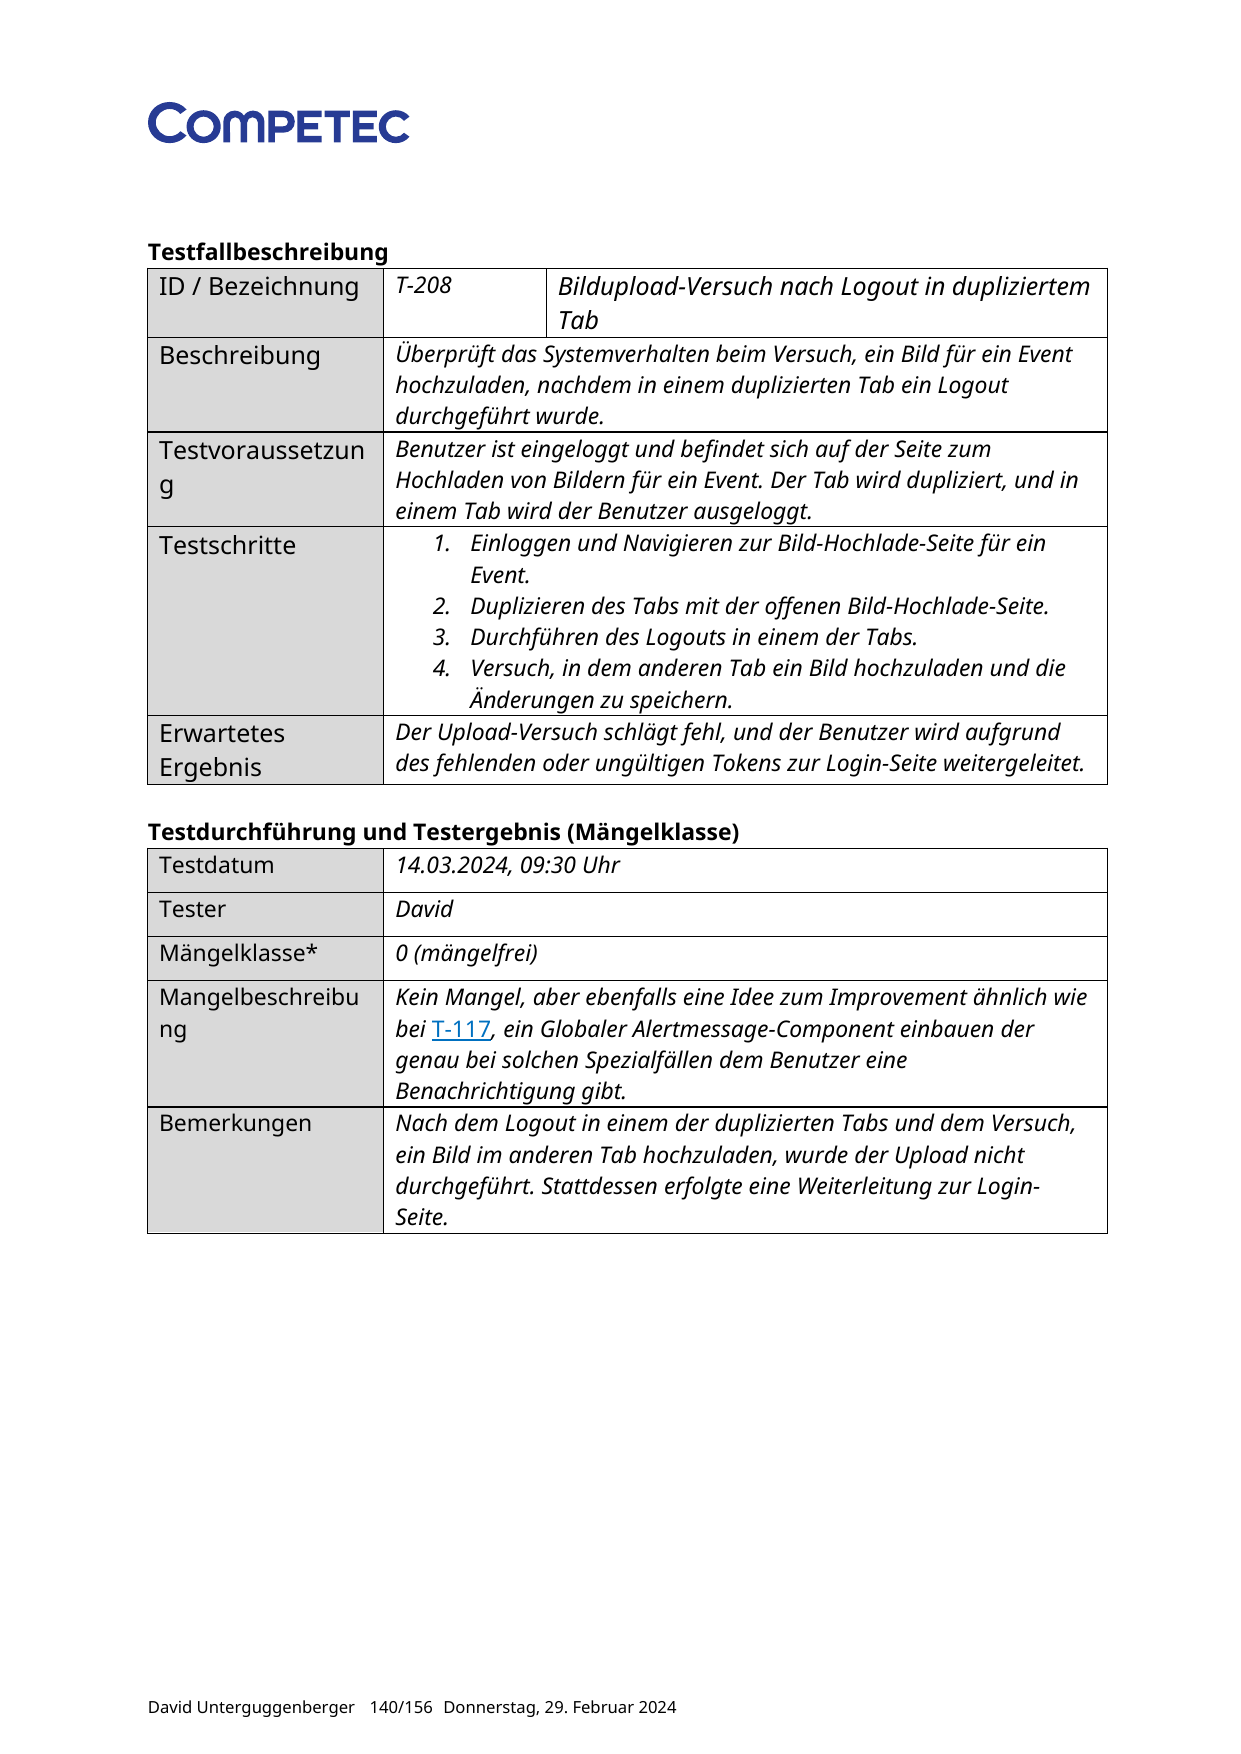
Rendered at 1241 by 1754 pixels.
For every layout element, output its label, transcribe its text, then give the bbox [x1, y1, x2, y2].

text Testfallbeschreibung [148, 236, 1122, 267]
table_cell Kein Mangel, aber ebenfalls eine Idee zum Improvement ähnlich wie bei T-117, ein Globaler Alertmessage-Component einbauen der genau bei solchen Spezialfällen dem Benutzer eine Benachrichtigung gibt. [384, 981, 1107, 1106]
text Testdurchführung und Testergebnis (Mängelklasse) [148, 816, 1122, 847]
table_header Testdatum [148, 849, 383, 892]
table_cell Bemerkungen [148, 1108, 383, 1232]
table_cell Testvoraussetzung [148, 433, 383, 526]
table_cell 0 (mängelfrei) [384, 937, 1107, 980]
table_cell Der Upload-Versuch schlägt fehl, und der Benutzer wird aufgrund des fehlenden oder ungültigen Tokens zur Login-Seite weitergeleitet. [384, 716, 1107, 784]
table_header ID / Bezeichnung [148, 269, 383, 337]
table_cell Einloggen und Navigieren zur Bild-Hochlade-Seite für ein Event. Duplizieren des Tabs mit der offenen Bild-Hochlade-Seite. Durchführen des Logouts in einem der Tabs. Versuch, in dem anderen Tab ein Bild hochzuladen und die Änderungen zu speichern. [384, 527, 1107, 715]
table_cell Benutzer ist eingeloggt und befindet sich auf der Seite zum Hochladen von Bildern für ein Event. Der Tab wird dupliziert, und in einem Tab wird der Benutzer ausgeloggt. [384, 433, 1107, 526]
table_cell David [384, 893, 1107, 936]
table_cell Testschritte [148, 527, 383, 715]
table_cell Nach dem Logout in einem der duplizierten Tabs und dem Versuch, ein Bild im anderen Tab hochzuladen, wurde der Upload nicht durchgeführt. Stattdessen erfolgte eine Weiterleitung zur Login-Seite. [384, 1108, 1107, 1232]
table_cell Überprüft das Systemverhalten beim Versuch, ein Bild für ein Event hochzuladen, nachdem in einem duplizierten Tab ein Logout durchgeführt wurde. [384, 338, 1107, 431]
table_cell Mängelklasse* [148, 937, 383, 980]
table_header 14.03.2024, 09:30 Uhr [384, 849, 1107, 892]
table_header T-208 [384, 269, 546, 337]
table_cell Beschreibung [148, 338, 383, 431]
table_header Bildupload-Versuch nach Logout in dupliziertem Tab [547, 269, 1107, 337]
table_cell Mangelbeschreibung [148, 981, 383, 1106]
table_cell Tester [148, 893, 383, 936]
table_cell Erwartetes Ergebnis [148, 716, 383, 784]
